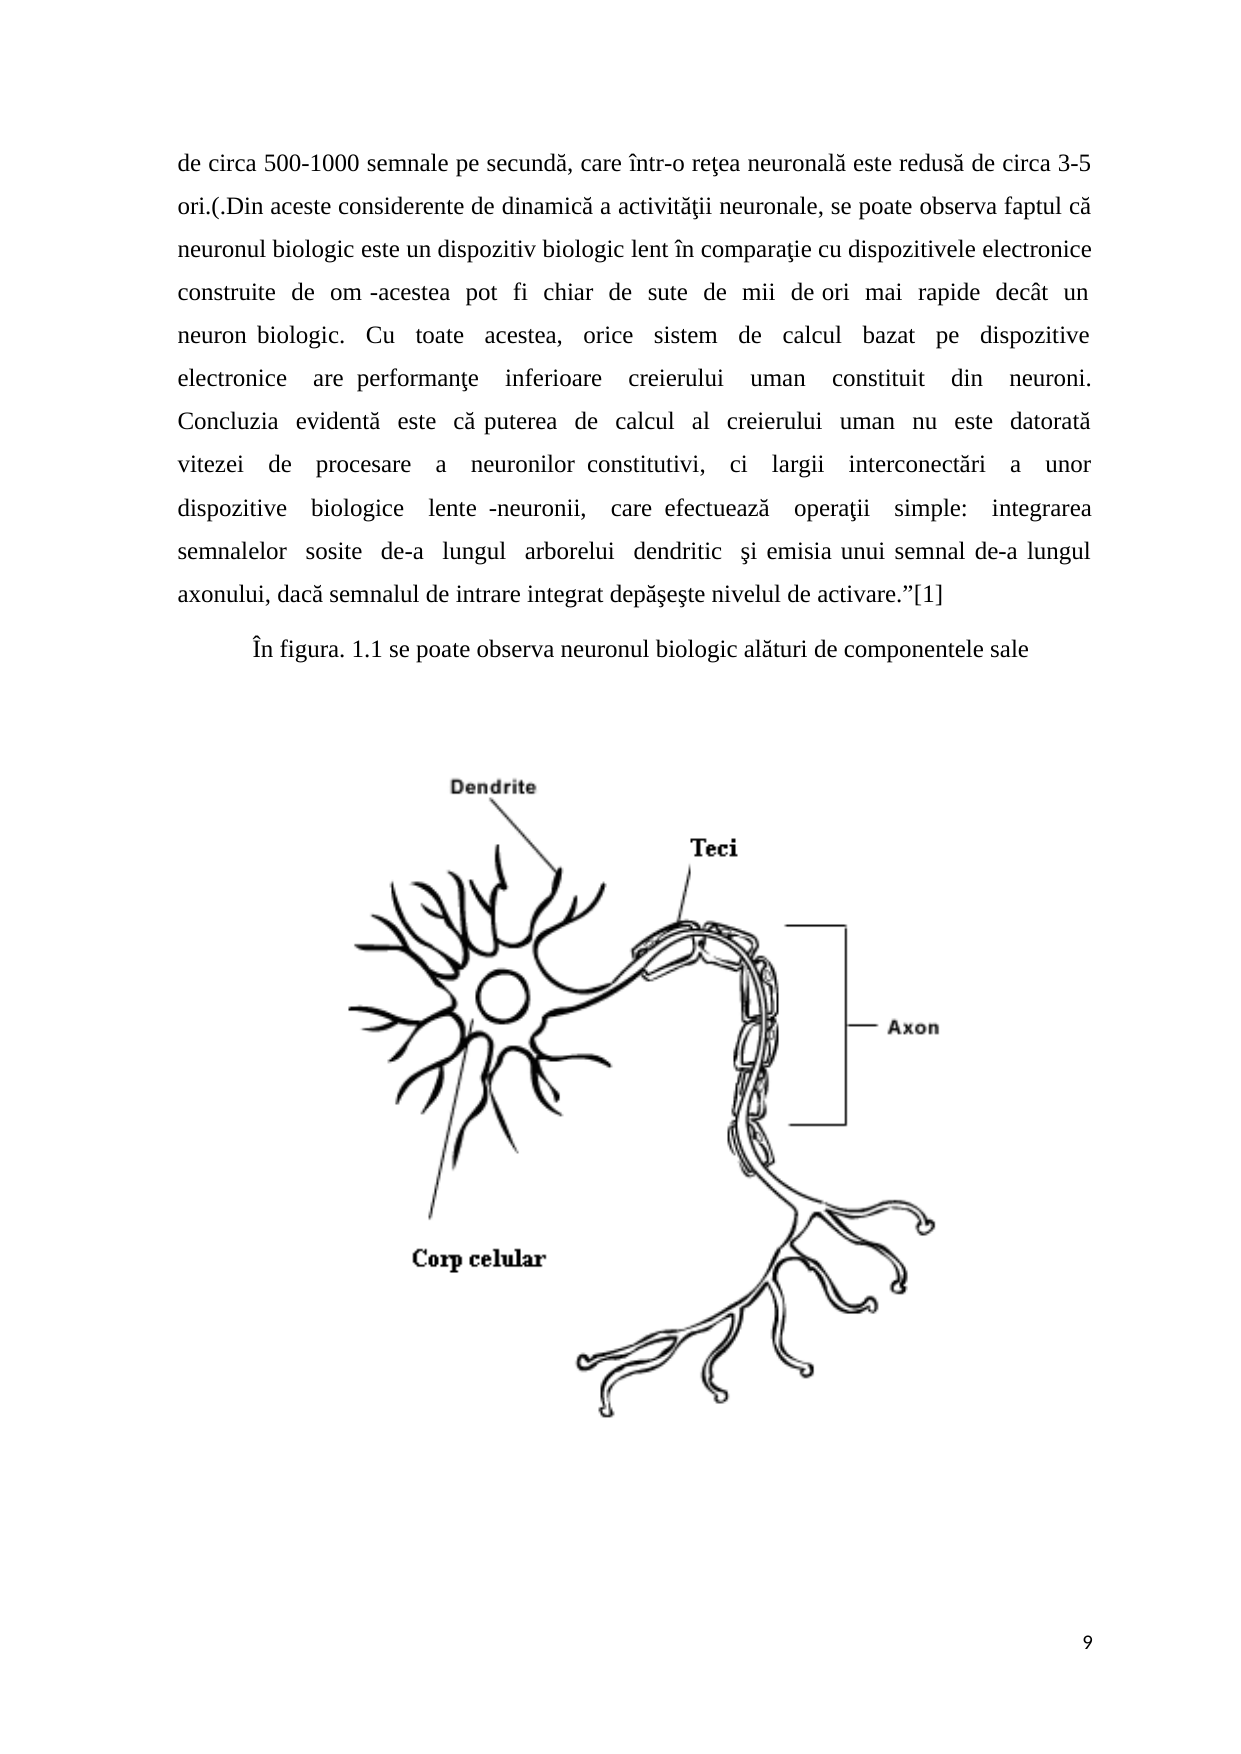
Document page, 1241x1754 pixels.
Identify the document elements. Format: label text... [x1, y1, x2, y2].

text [177, 148, 1092, 608]
text În figura. 1.1 se poate observa neuronul biologic alături de componentele sale [177, 634, 1092, 663]
picture [306, 759, 989, 1443]
